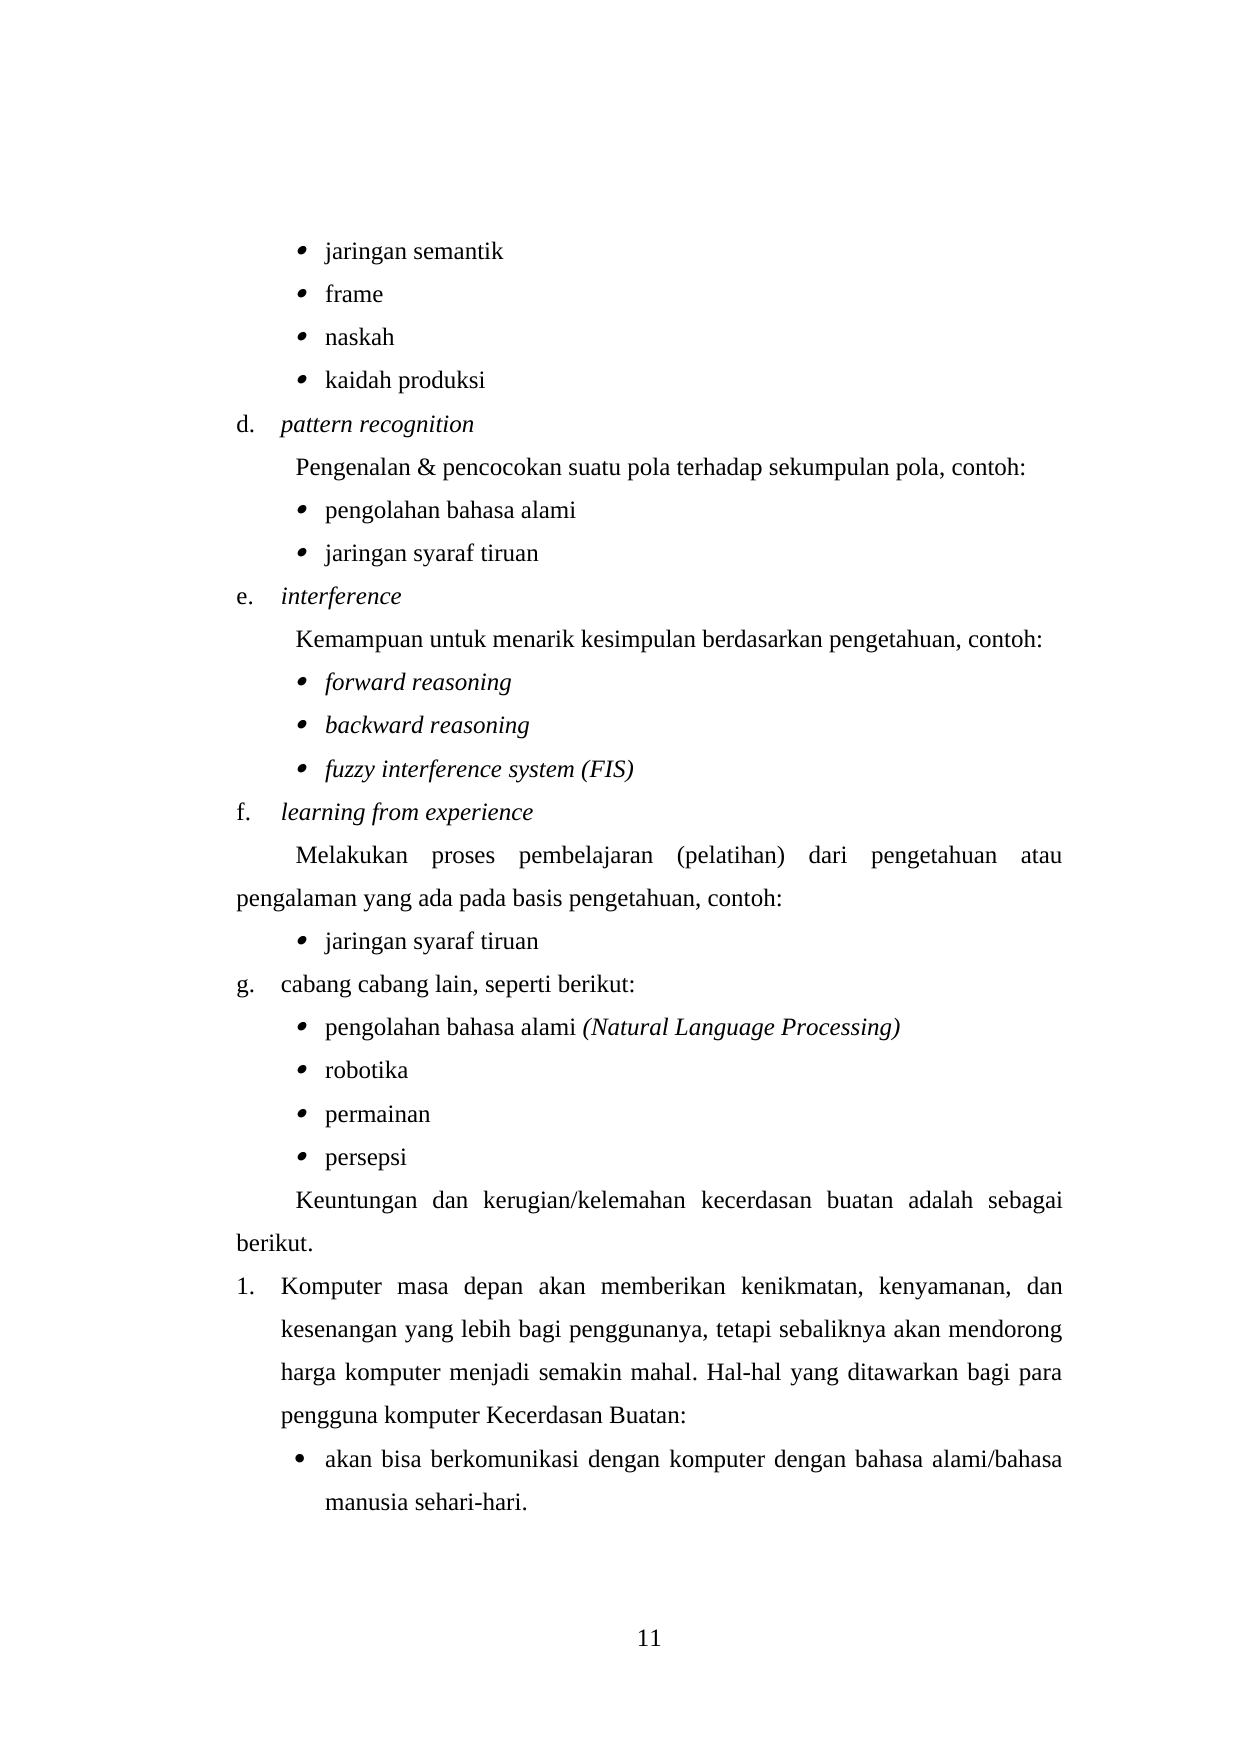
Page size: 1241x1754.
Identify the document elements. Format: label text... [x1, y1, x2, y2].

list Pengenalan & pencocokan suatu pola terhadap sekumpulan pola, contoh: [236, 452, 1063, 481]
list frame [295, 279, 1063, 308]
list jaringan syaraf tiruan [295, 926, 1063, 955]
list pengolahan bahasa alami [295, 495, 1063, 524]
list Melakukan proses pembelajaran (pelatihan) dari pengetahuan atau pengalaman yang ada pada basis pengetahuan, contoh: [236, 840, 1063, 912]
list akan bisa berkomunikasi dengan komputer dengan bahasa alami/bahasa manusia sehari-hari. [295, 1444, 1063, 1516]
list permainan [295, 1099, 1063, 1127]
list fuzzy interference system (FIS) [295, 754, 1063, 782]
list backward reasoning [295, 711, 1063, 739]
list robotika [295, 1056, 1063, 1084]
list learning from experience [236, 797, 1063, 826]
list kaidah produksi [295, 366, 1063, 394]
list jaringan syaraf tiruan [295, 538, 1063, 567]
list Komputer masa depan akan memberikan kenikmatan, kenyamanan, dan kesenangan yang lebih bagi penggunanya, tetapi sebaliknya akan mendorong harga komputer menjadi semakin mahal. Hal-hal yang ditawarkan bagi para pengguna komputer Kecerdasan Buatan: [236, 1271, 1063, 1429]
list forward reasoning [295, 667, 1063, 696]
text Keuntungan dan kerugian/kelemahan kecerdasan buatan adalah sebagai berikut. [236, 1185, 1063, 1257]
list pattern recognition [236, 409, 1063, 437]
list persepsi [295, 1142, 1063, 1171]
list cabang cabang lain, seperti berikut: [236, 969, 1063, 998]
list naskah [295, 322, 1063, 351]
list Kemampuan untuk menarik kesimpulan berdasarkan pengetahuan, contoh: [236, 624, 1063, 653]
list pengolahan bahasa alami (Natural Language Processing) [295, 1012, 1063, 1041]
list interference [236, 581, 1063, 610]
list jaringan semantik [295, 236, 1063, 265]
